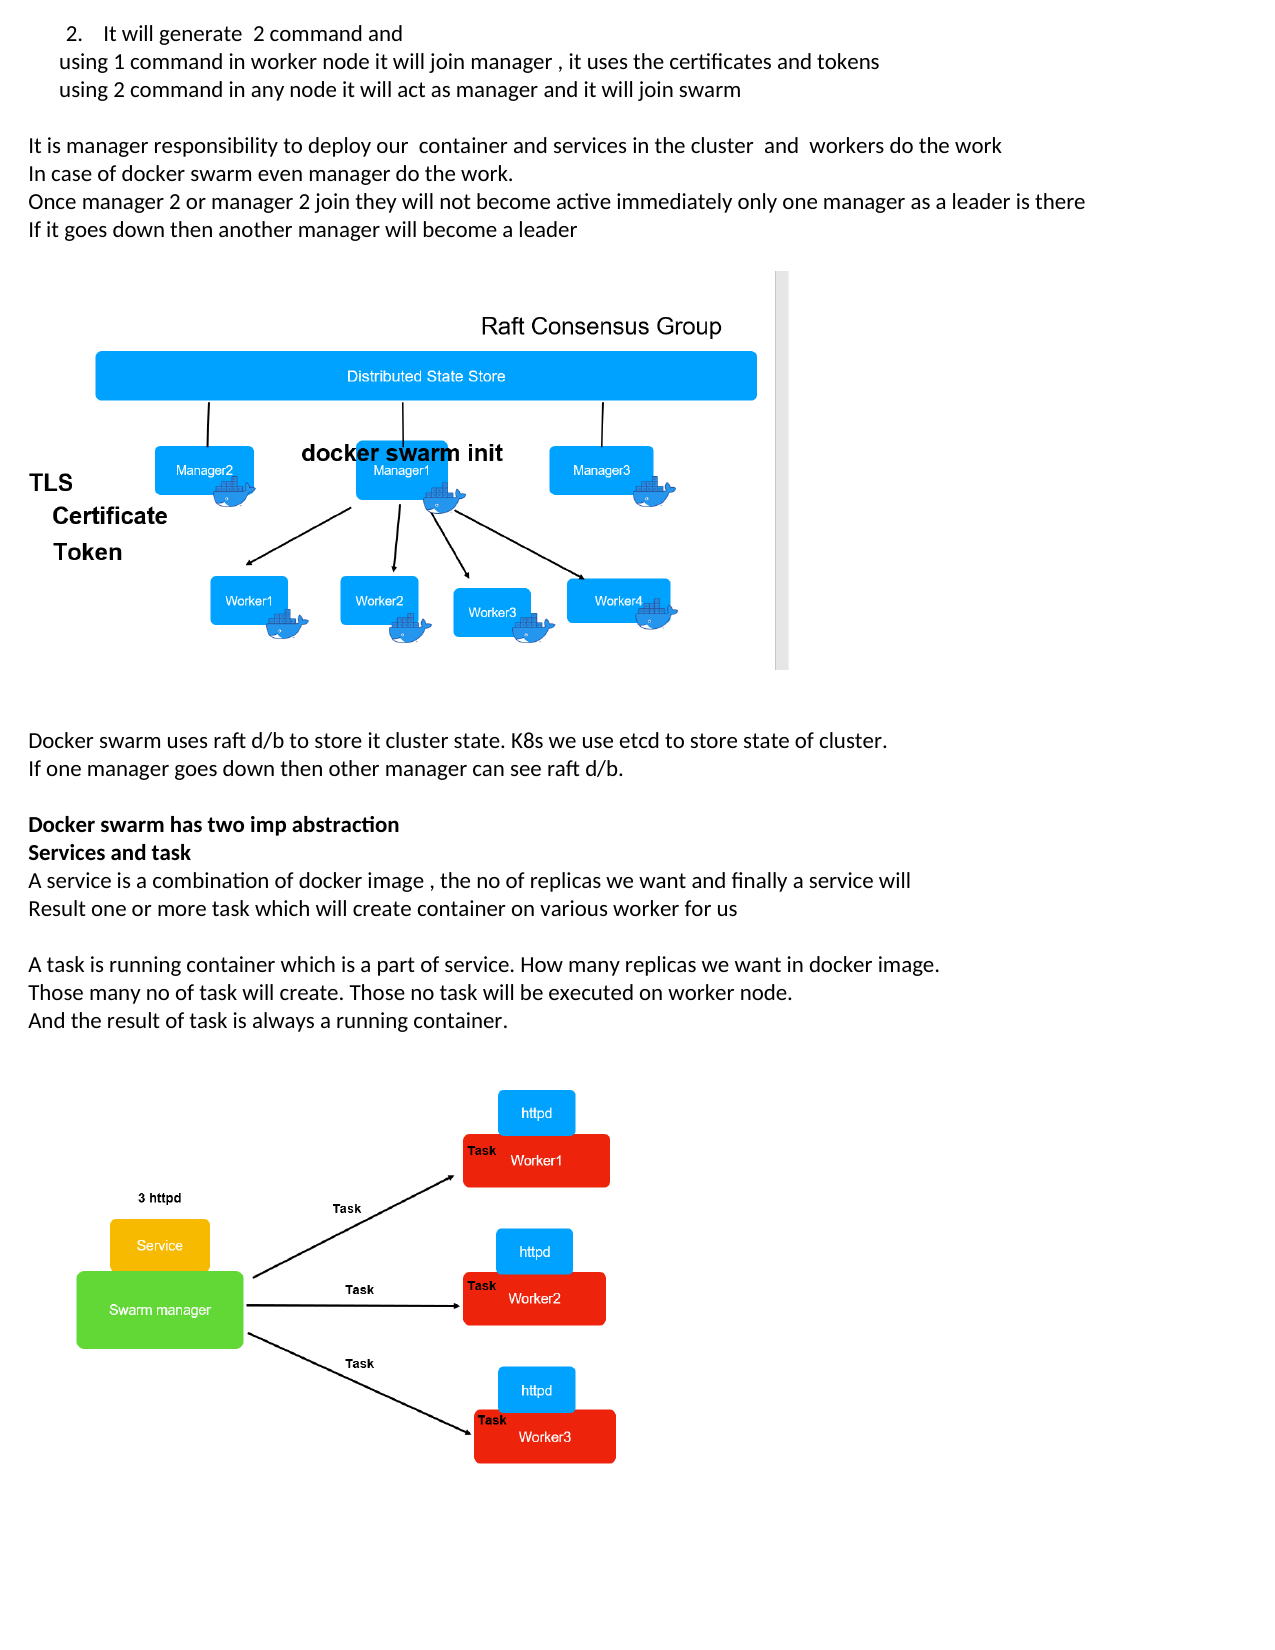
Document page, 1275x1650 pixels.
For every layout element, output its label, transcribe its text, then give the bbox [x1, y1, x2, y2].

picture [28, 271, 789, 670]
text It is manager responsibility to deploy our container and services in the cluster and workers do the work [28, 131, 1247, 159]
text Once manager 2 or manager 2 join they will not become active immediately only one manager as a leader is there [28, 187, 1247, 215]
text If it goes down then another manager will become a leader [28, 215, 1247, 243]
text Services and task [28, 838, 1247, 866]
text using 1 command in worker node it will join manager , it uses the certificates and tokens [28, 47, 1247, 75]
text A task is running container which is a part of service. How many replicas we want in docker image. [28, 950, 1247, 978]
list It will generate 2 command and [66, 19, 1247, 47]
text A service is a combination of docker image , the no of replicas we want and finally a service will [28, 866, 1247, 894]
text Result one or more task which will create container on various worker for us [28, 894, 1247, 922]
picture [28, 1062, 656, 1497]
text If one manager goes down then other manager can see raft d/b. [28, 754, 1247, 782]
text Those many no of task will create. Those no task will be executed on worker node. [28, 978, 1247, 1006]
text And the result of task is always a running container. [28, 1006, 1247, 1034]
text using 2 command in any node it will act as manager and it will join swarm [28, 75, 1247, 103]
text In case of docker swarm even manager do the work. [28, 159, 1247, 187]
text Docker swarm has two imp abstraction [28, 810, 1247, 838]
text Docker swarm uses raft d/b to store it cluster state. K8s we use etcd to store state of cluster. [28, 726, 1247, 754]
